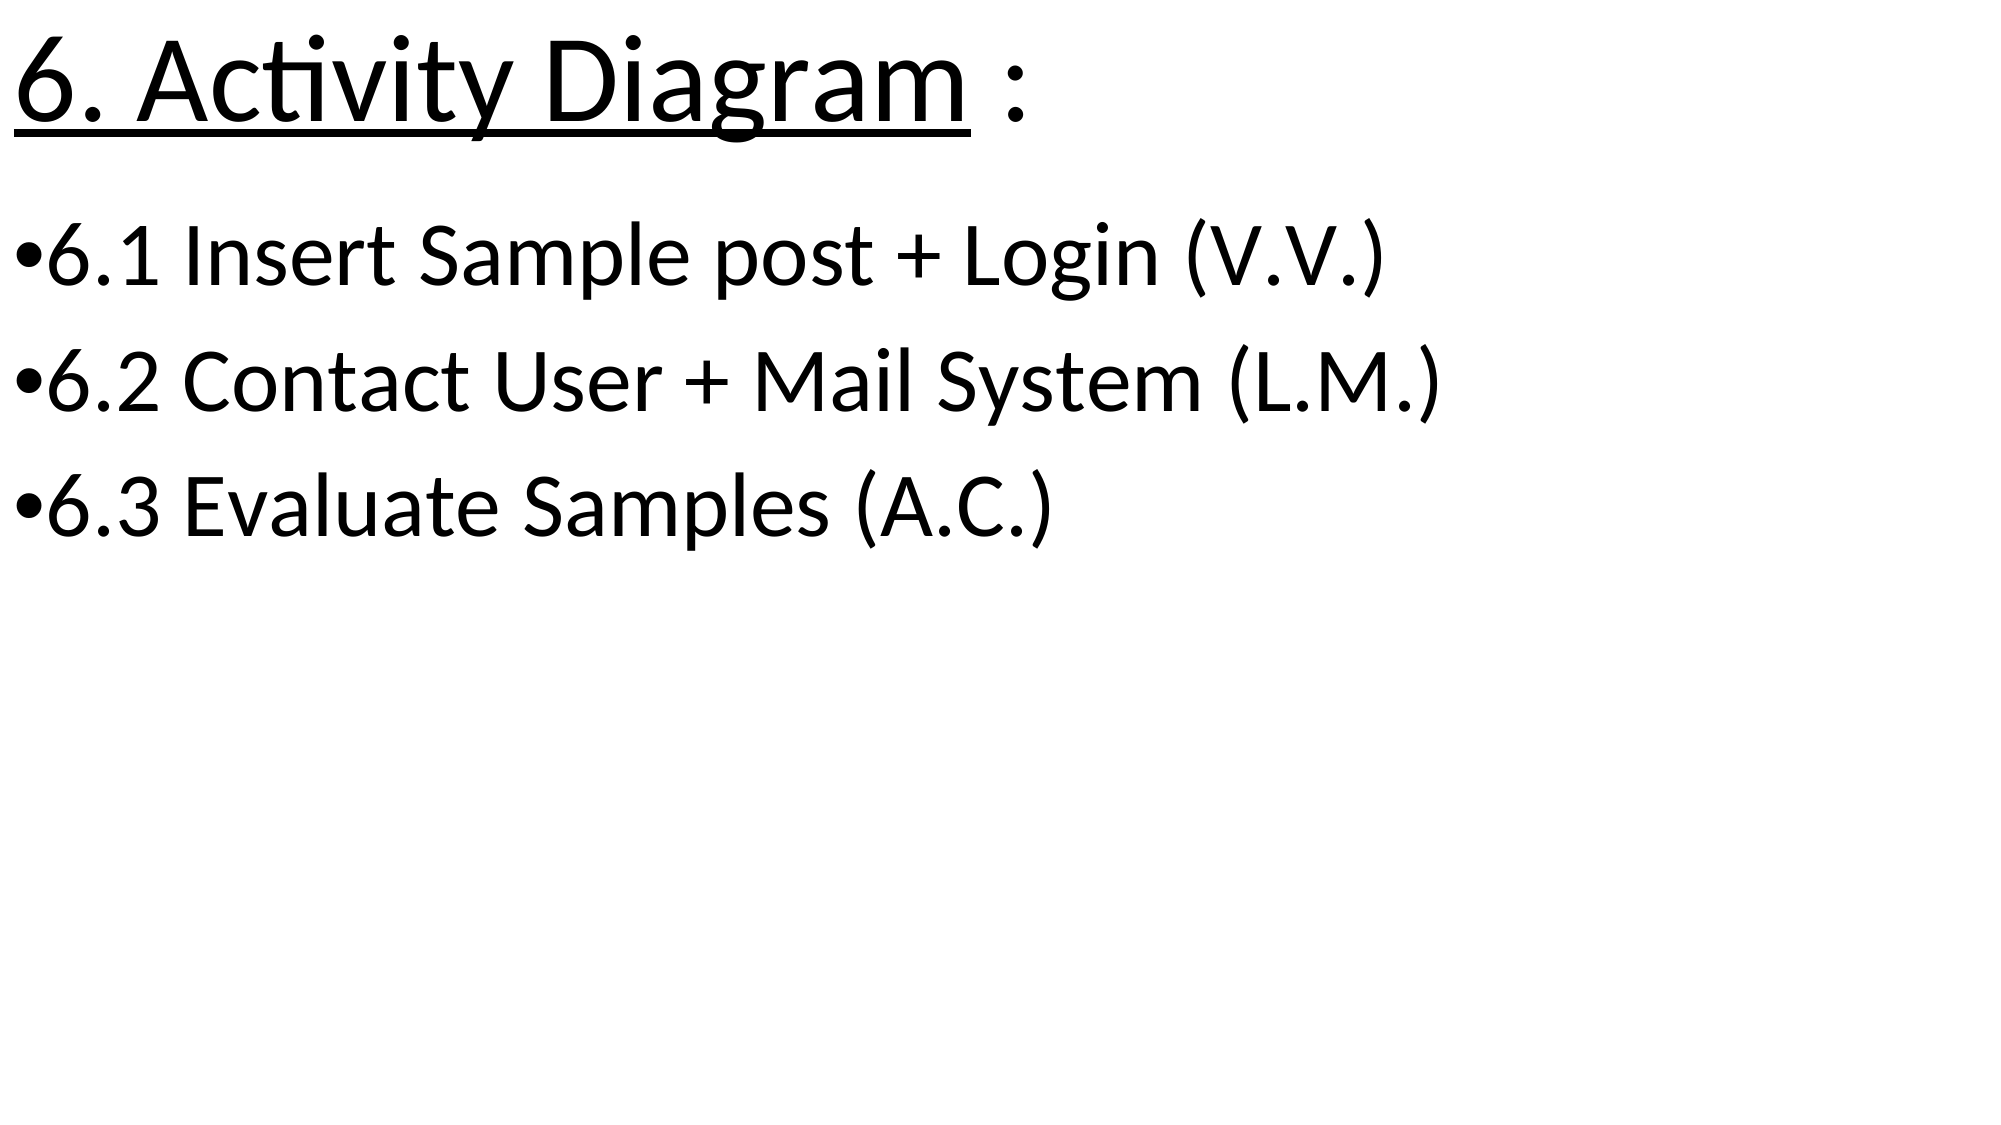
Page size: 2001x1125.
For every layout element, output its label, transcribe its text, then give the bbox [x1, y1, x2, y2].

text •6.3 Evaluate Samples (A.C.) [13, 448, 1981, 560]
text •6.2 Contact User + Mail System (L.M.) [13, 322, 1981, 434]
text 6. Activity Diagram : [13, 0, 1981, 153]
text •6.1 Insert Sample post + Login (V.V.) [13, 196, 1981, 308]
